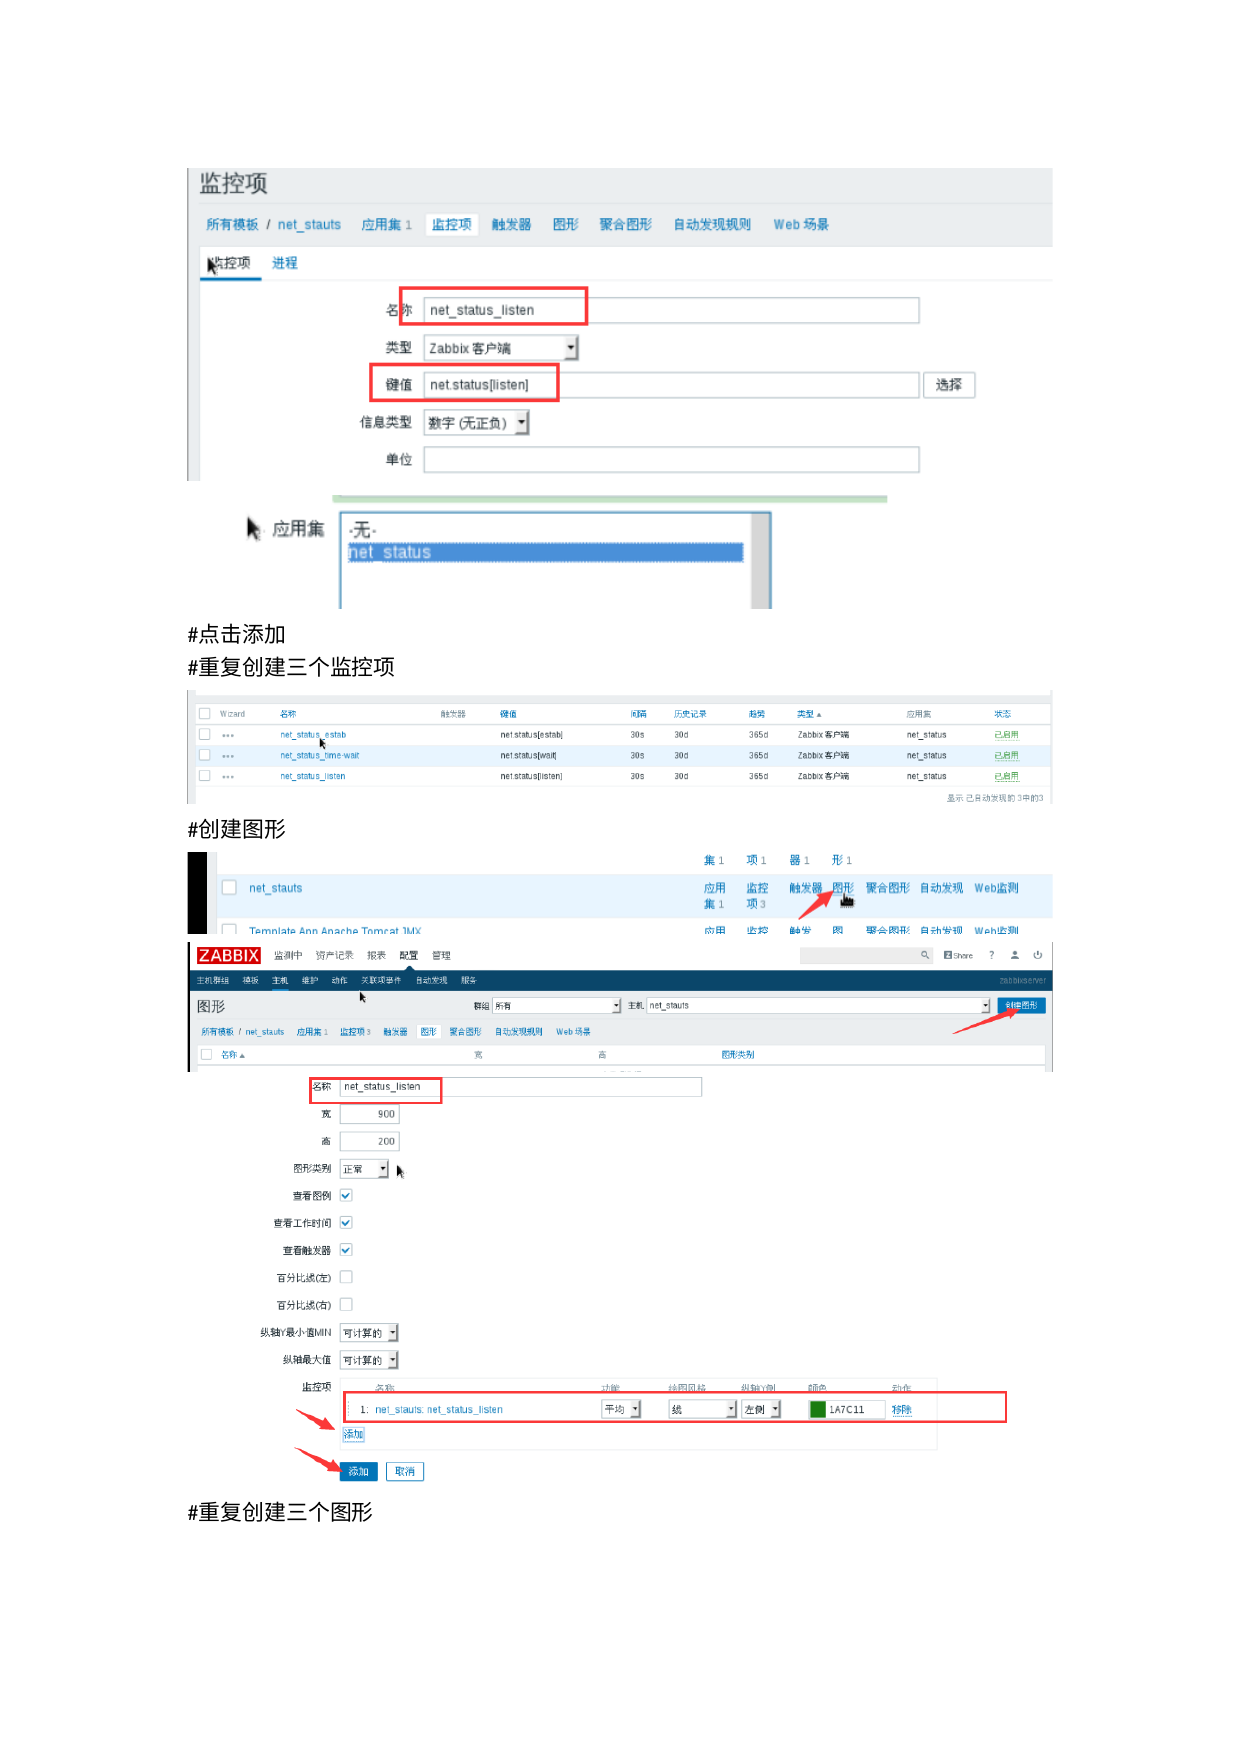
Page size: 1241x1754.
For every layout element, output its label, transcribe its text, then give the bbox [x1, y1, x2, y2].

text #点击添加 [187, 617, 1053, 649]
text #重复创建三个图形 [187, 1494, 1053, 1527]
text #重复创建三个监控项 [187, 649, 1053, 682]
picture [187, 495, 888, 609]
picture [187, 168, 1053, 481]
picture [187, 690, 1053, 804]
text #创建图形 [187, 812, 1053, 844]
picture [187, 942, 1053, 1072]
picture [187, 1077, 1053, 1490]
picture [187, 852, 1053, 934]
